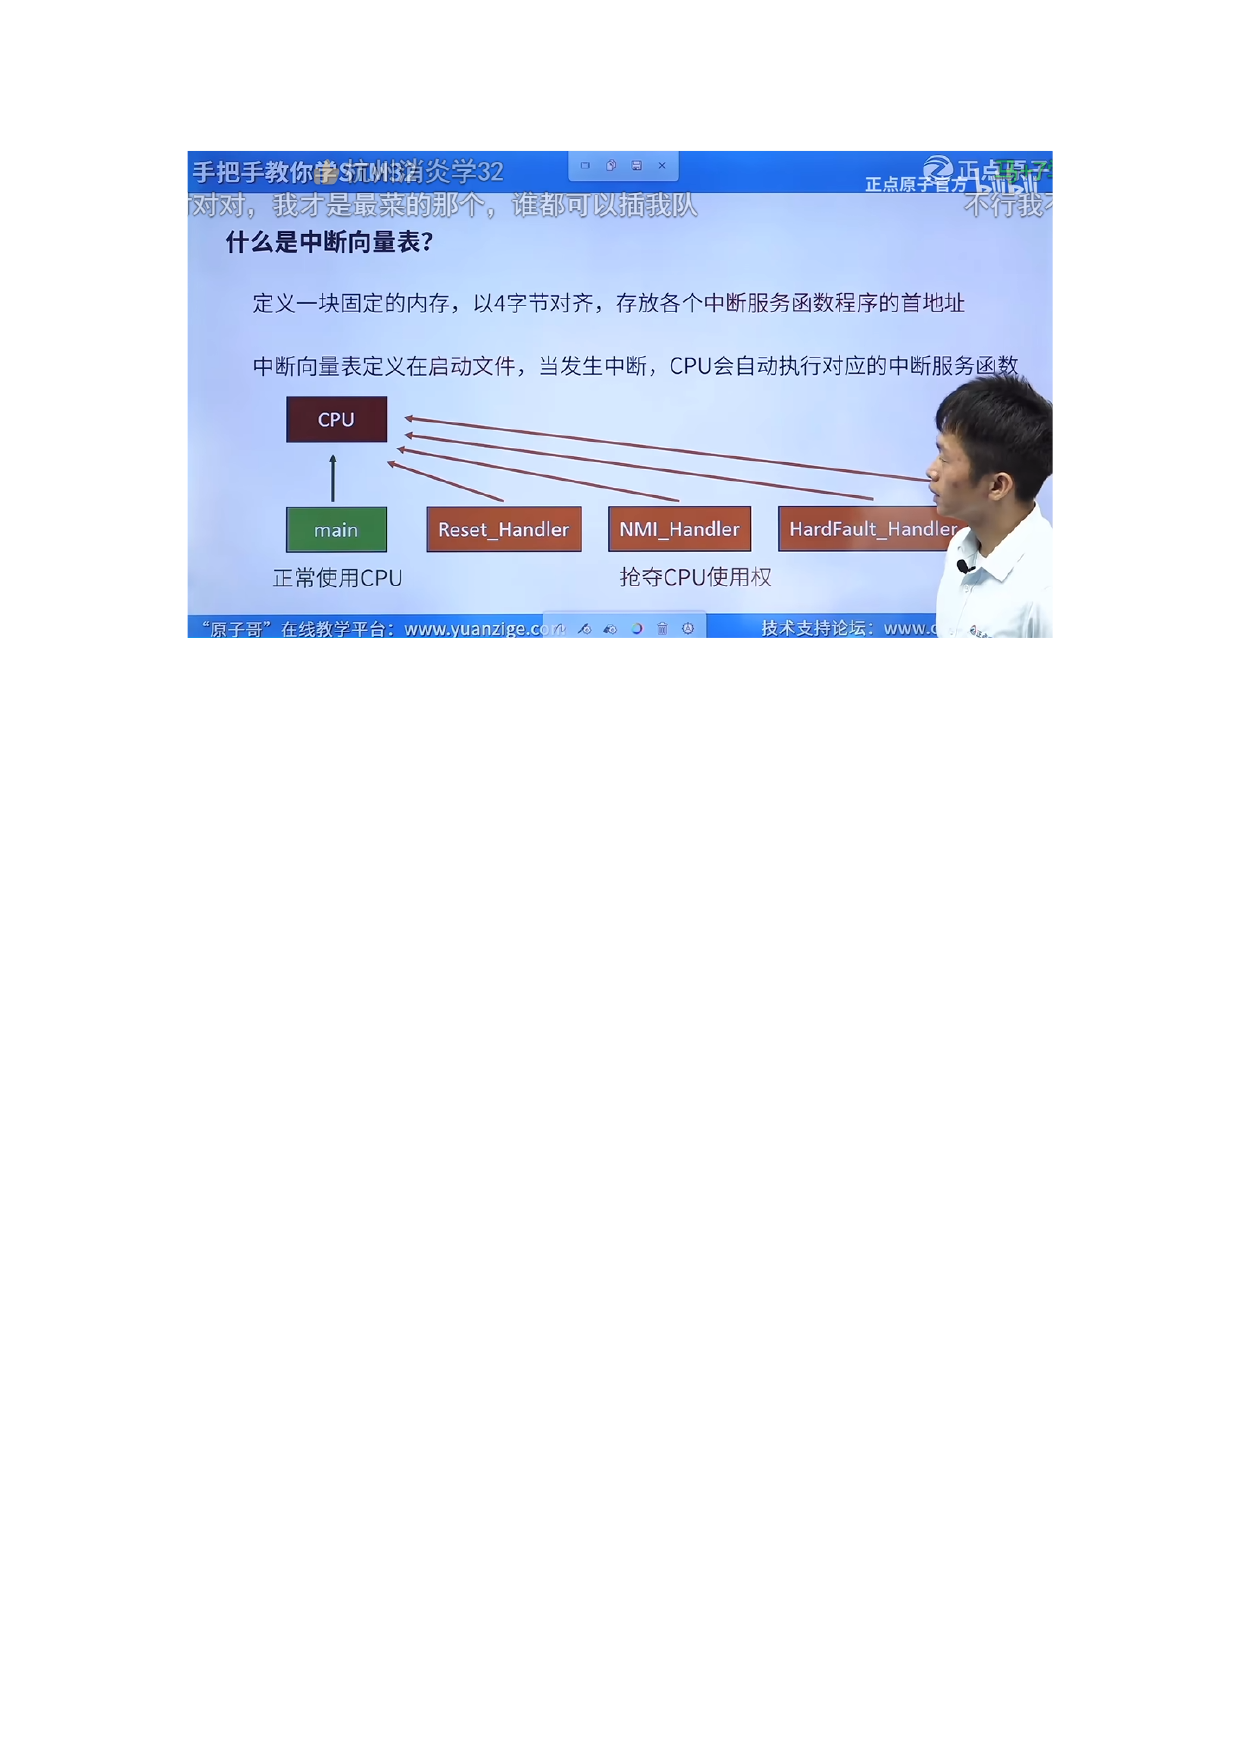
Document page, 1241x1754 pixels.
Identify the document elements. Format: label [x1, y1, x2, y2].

picture [187, 150, 1053, 638]
